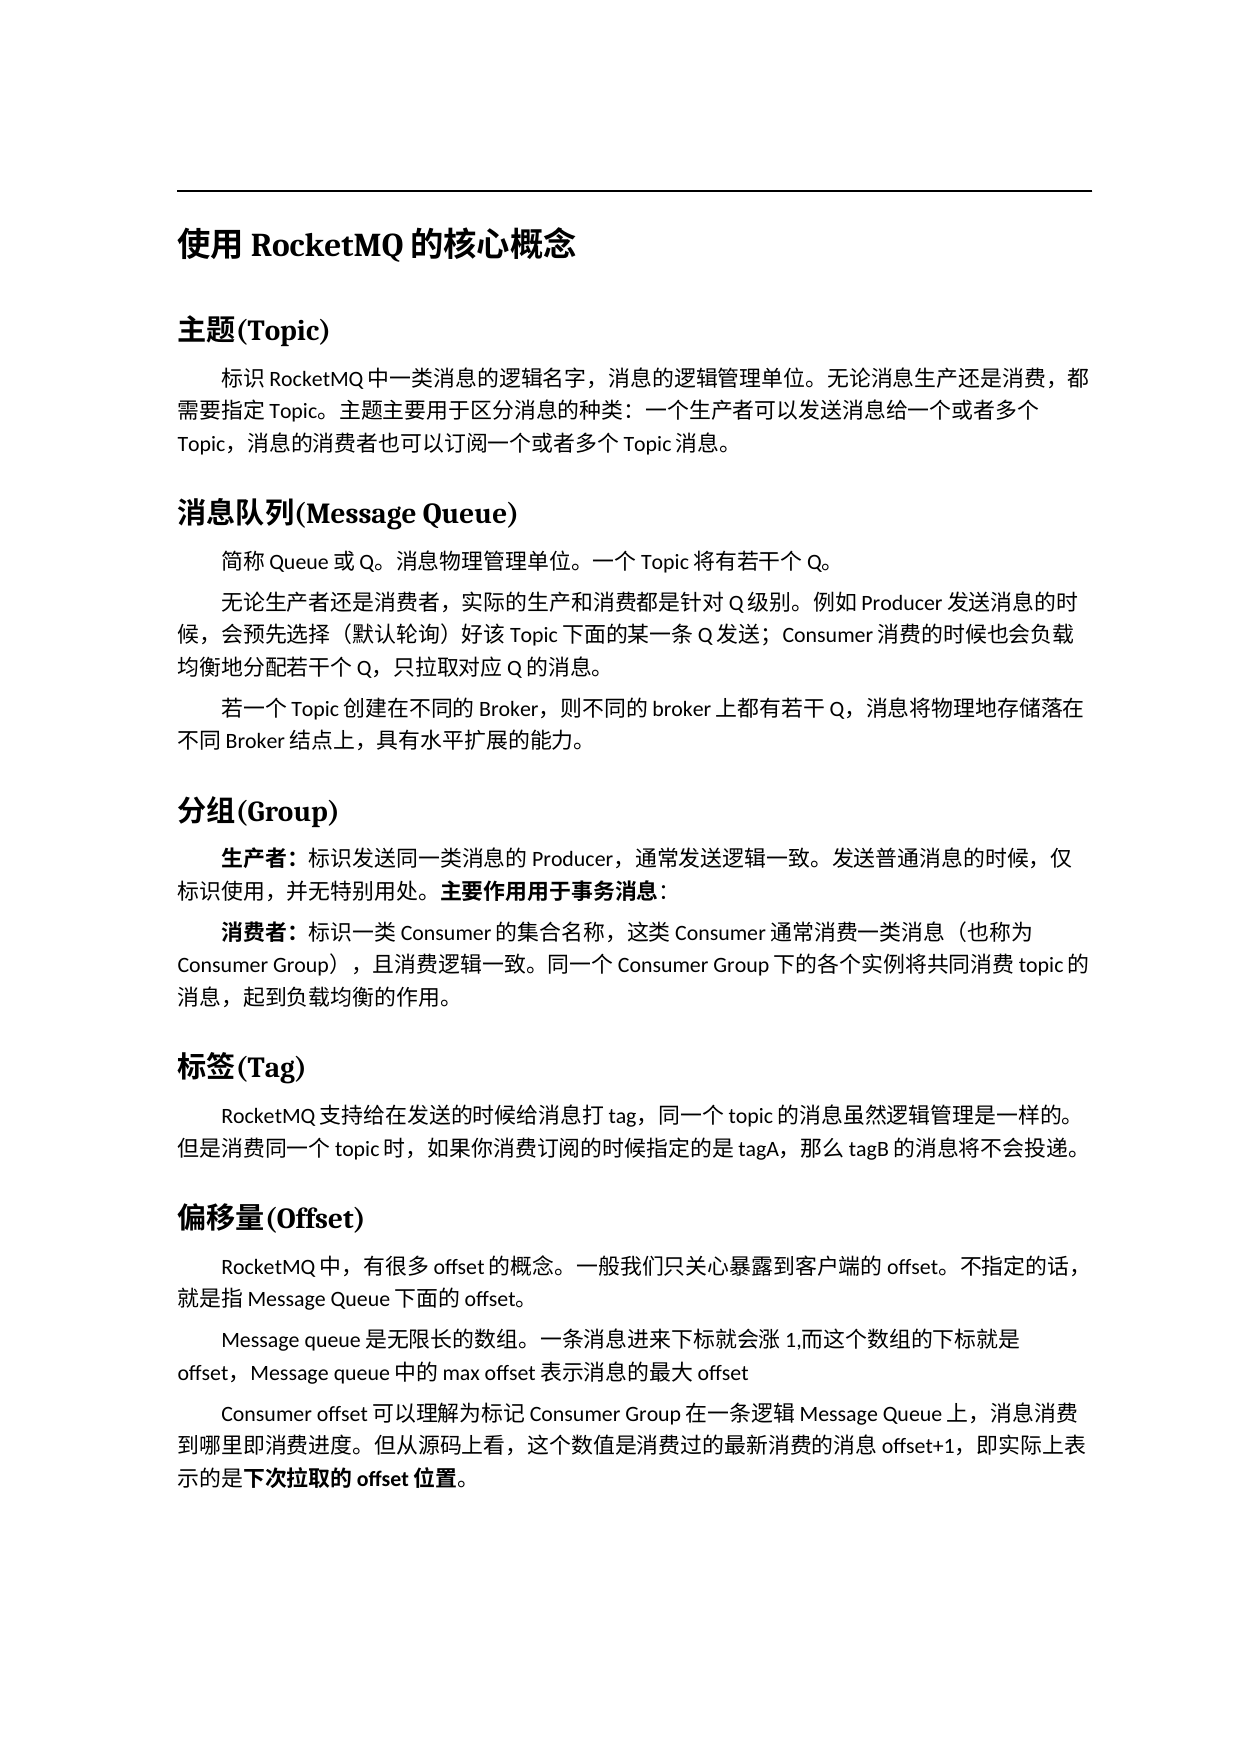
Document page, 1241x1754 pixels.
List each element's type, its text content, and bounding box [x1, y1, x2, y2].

subtitle 偏移量(Offset) [177, 1183, 1092, 1248]
text 若一个Topic创建在不同的Broker，则不同的broker上都有若干Q，消息将物理地存储落在不同Broker结点上，具有水平扩展的能力。 [177, 690, 1092, 755]
text RocketMQ中，有很多offset的概念。一般我们只关心暴露到客户端的offset。不指定的话，就是指Message Queue下面的offset。 [177, 1248, 1092, 1313]
subtitle 分组(Group) [177, 776, 1092, 841]
text RocketMQ支持给在发送的时候给消息打tag，同一个topic的消息虽然逻辑管理是一样的。但是消费同一个topic时，如果你消费订阅的时候指定的是tagA，那么tagB的消息将不会投递。 [177, 1098, 1092, 1163]
text 无论生产者还是消费者，实际的生产和消费都是针对Q级别。例如Producer发送消息的时候，会预先选择（默认轮询）好该Topic下面的某一条Q发送；Consumer消费的时候也会负载均衡地分配若干个Q，只拉取对应Q的消息。 [177, 584, 1092, 682]
subtitle 消息队列(Message Queue) [177, 478, 1092, 543]
text Message queue是无限长的数组。一条消息进来下标就会涨1,而这个数组的下标就是offset，Message queue中的max offset表示消息的最大offset [177, 1322, 1092, 1387]
subtitle 使用RocketMQ的核心概念 [177, 209, 1092, 274]
text 标识RocketMQ中一类消息的逻辑名字，消息的逻辑管理单位。无论消息生产还是消费，都需要指定Topic。主题主要用于区分消息的种类：一个生产者可以发送消息给一个或者多个Topic，消息的消费者也可以订阅一个或者多个Topic消息。 [177, 360, 1092, 458]
subtitle 标签(Tag) [177, 1033, 1092, 1098]
text 消费者：标识一类Consumer的集合名称，这类Consumer通常消费一类消息（也称为Consumer Group），且消费逻辑一致。同一个Consumer Group下的各个实例将共同消费topic的消息，起到负载均衡的作用。 [177, 914, 1092, 1012]
text Consumer offset可以理解为标记Consumer Group在一条逻辑Message Queue上，消息消费到哪里即消费进度。但从源码上看，这个数值是消费过的最新消费的消息offset+1，即实际上表示的是下次拉取的offset位置。 [177, 1395, 1092, 1493]
subtitle 主题(Topic) [177, 295, 1092, 360]
text 简称Queue或Q。消息物理管理单位。一个Topic将有若干个Q。 [177, 543, 1092, 576]
text 生产者：标识发送同一类消息的Producer，通常发送逻辑一致。发送普通消息的时候，仅标识使用，并无特别用处。主要作用用于事务消息： [177, 841, 1092, 906]
